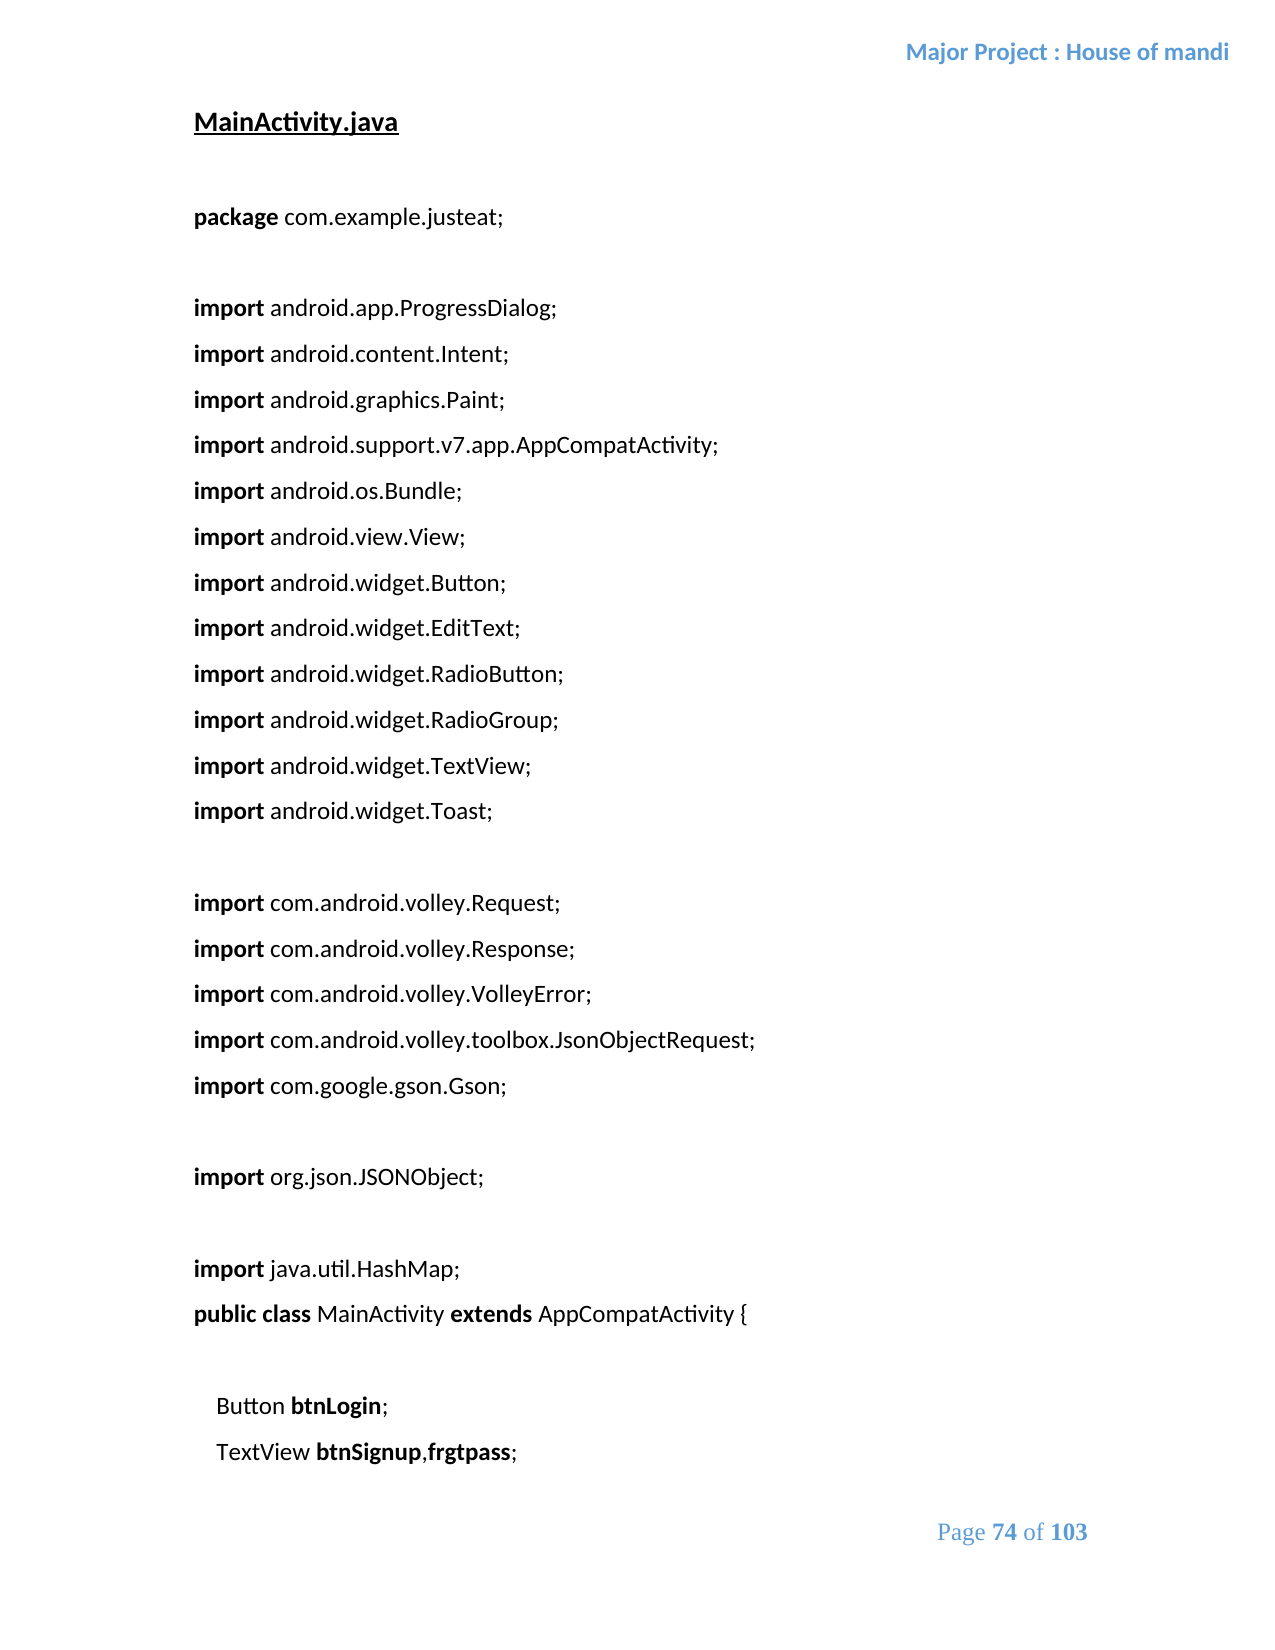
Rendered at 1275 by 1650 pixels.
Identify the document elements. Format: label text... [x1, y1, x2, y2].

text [193, 201, 1087, 1466]
text MainActivity.java [193, 104, 1087, 138]
